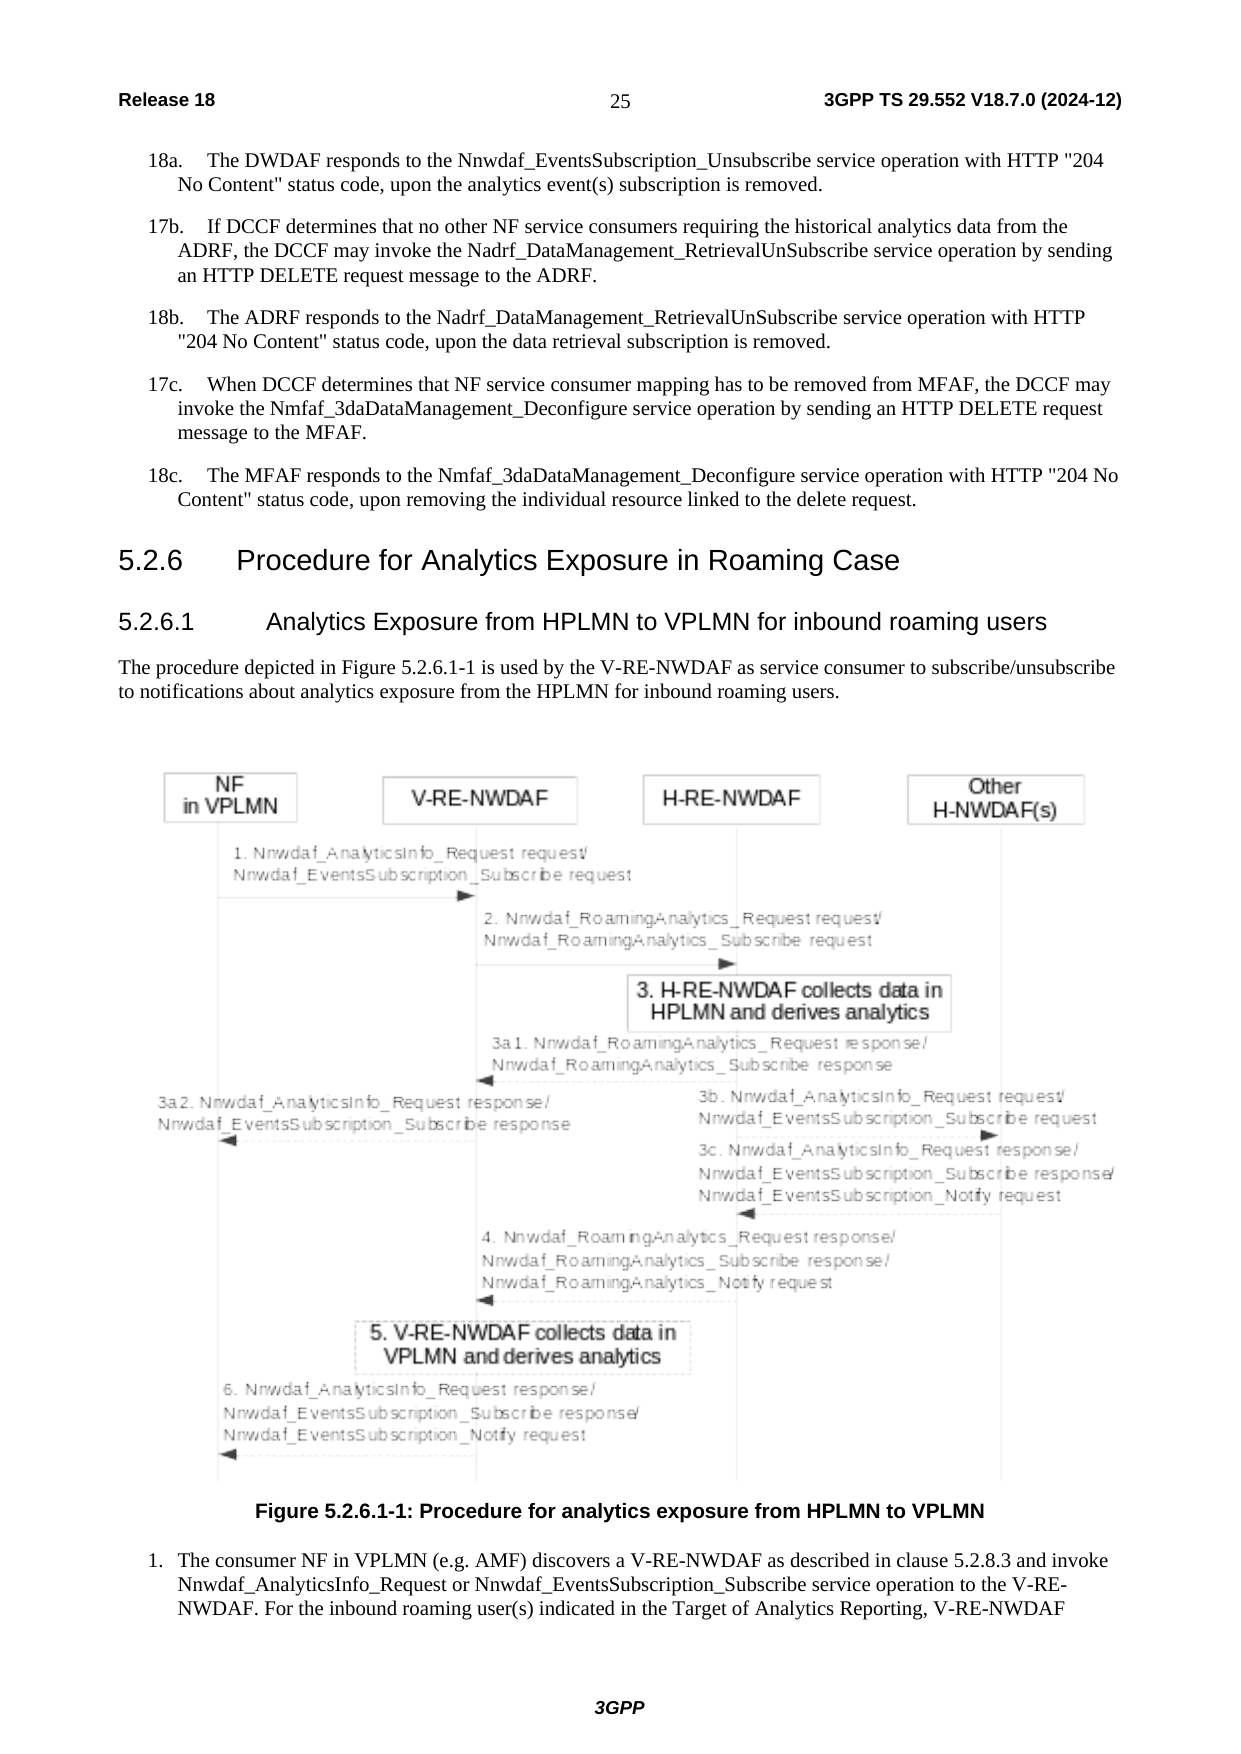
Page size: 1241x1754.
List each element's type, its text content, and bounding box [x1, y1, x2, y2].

subtitle 5.2.6 Procedure for Analytics Exposure in Roaming Case [118, 542, 1122, 576]
text 18a. The DWDAF responds to the Nnwdaf_EventsSubscription_Unsubscribe service operation with HTTP "204 No Content" status code, upon the analytics event(s) subscription is removed. [148, 147, 1122, 196]
text 17b. If DCCF determines that no other NF service consumers requiring the historical analytics data from the ADRF, the DCCF may invoke the Nadrf_DataManagement_RetrievalUnSubscribe service operation by sending an HTTP DELETE request message to the ADRF. [148, 214, 1122, 287]
subtitle 5.2.6.1 Analytics Exposure from HPLMN to VPLMN for inbound roaming users [118, 607, 1122, 636]
text The procedure depicted in Figure 5.2.6.1-1 is used by the V-RE-NWDAF as service consumer to subscribe/unsubscribe to notifications about analytics exposure from the HPLMN for inbound roaming users. [118, 655, 1122, 703]
text 18c. The MFAF responds to the Nmfaf_3daDataManagement_Deconfigure service operation with HTTP "204 No Content" status code, upon removing the individual resource linked to the delete request. [148, 463, 1122, 511]
text Figure 5.2.6.1-1: Procedure for analytics exposure from HPLMN to VPLMN [118, 1499, 1122, 1523]
text 18b. The ADRF responds to the Nadrf_DataManagement_RetrievalUnSubscribe service operation with HTTP "204 No Content" status code, upon the data retrieval subscription is removed. [148, 305, 1122, 353]
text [148, 1548, 1122, 1620]
text 17c. When DCCF determines that NF service consumer mapping has to be removed from MFAF, the DCCF may invoke the Nmfaf_3daDataManagement_Deconfigure service operation by sending an HTTP DELETE request message to the MFAF. [148, 372, 1122, 444]
